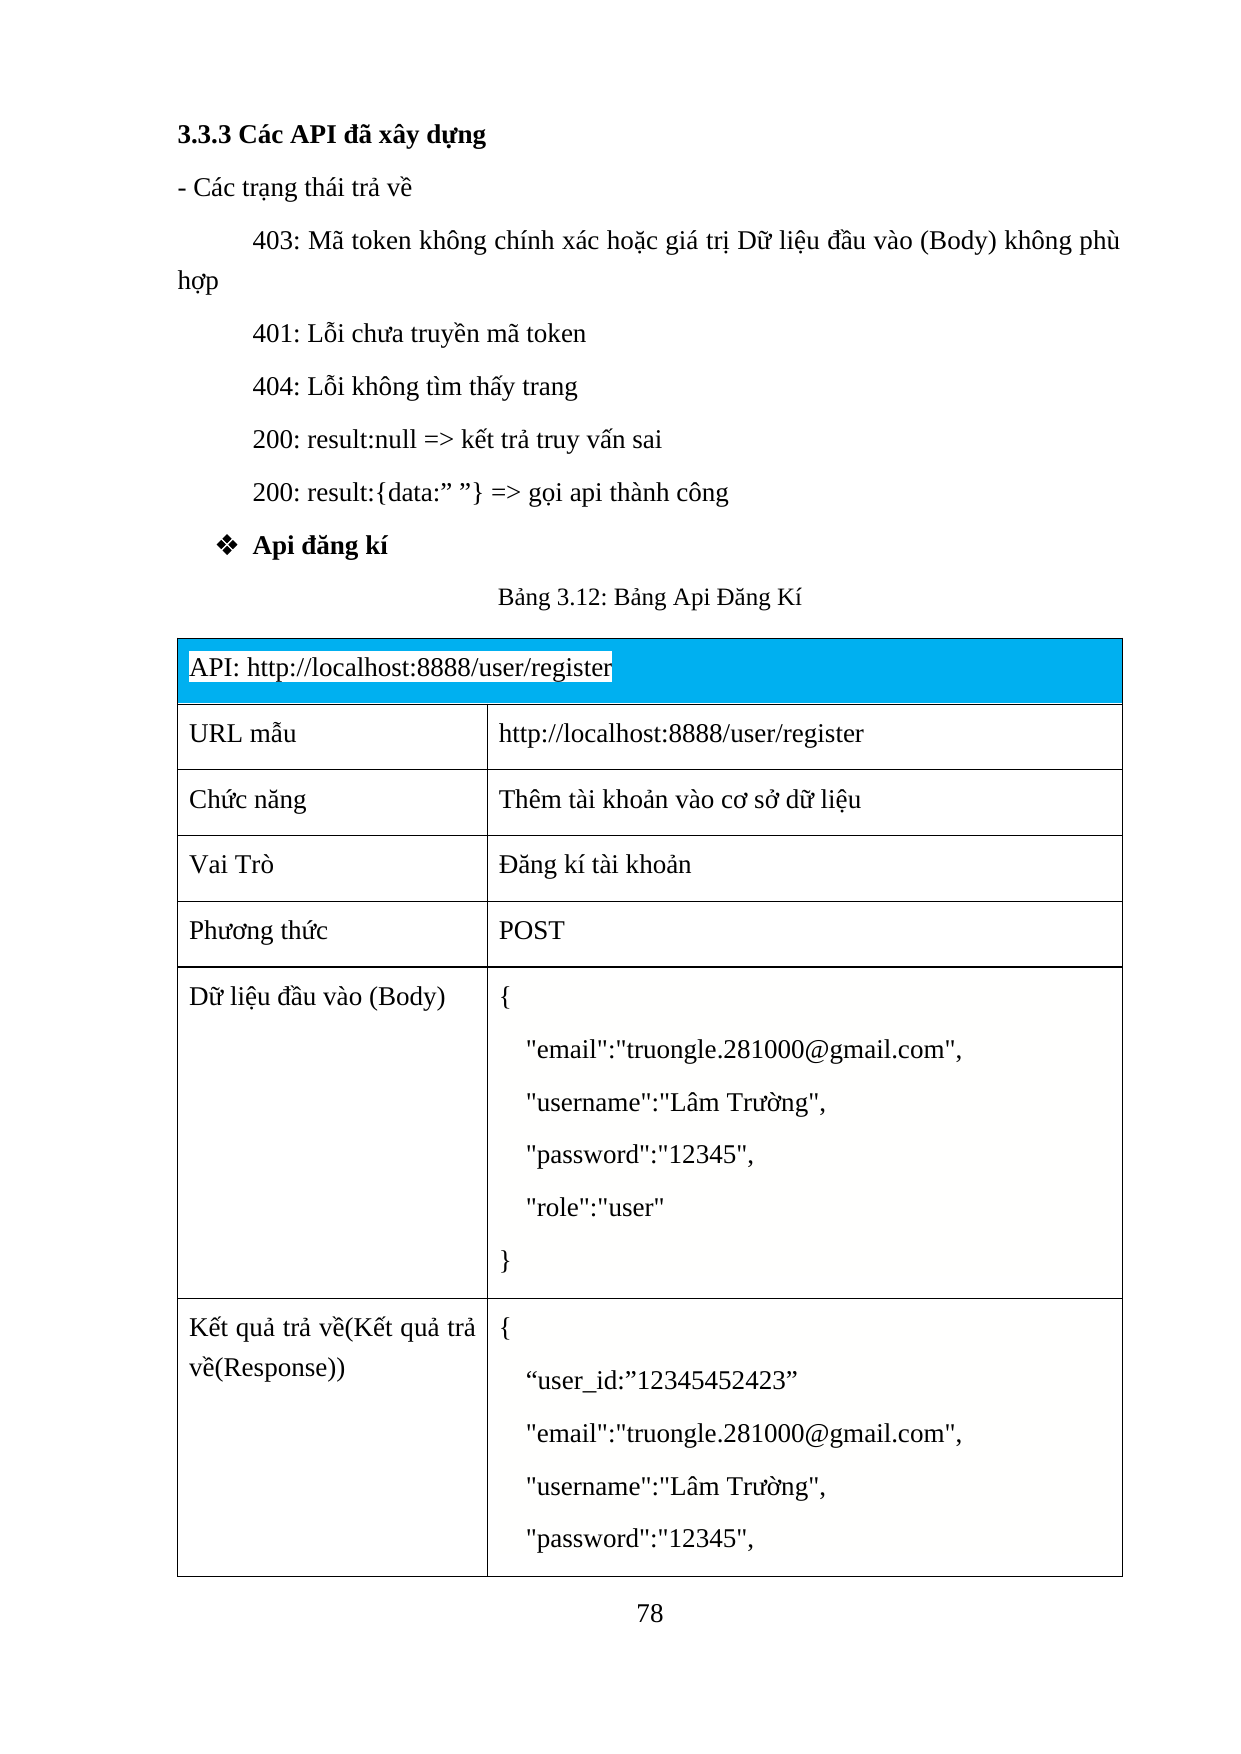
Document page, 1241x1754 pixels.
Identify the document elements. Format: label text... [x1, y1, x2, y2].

text 404: Lỗi không tìm thấy trang [177, 370, 1122, 401]
text 200: result:{data:” ”} => gọi api thành công [177, 476, 1122, 507]
text 200: result:null => kết trả truy vấn sai [177, 423, 1122, 454]
table_cell { "email":"truongle.281000@gmail.com", "username":"Lâm Trường", "password":"12345", "role":"user" } [488, 968, 1122, 1297]
table_cell URL mẫu [178, 705, 487, 769]
list Api đăng kí [215, 529, 1122, 560]
table_cell Vai Trò [178, 836, 487, 901]
text Bảng 3.12: Bảng Api Đăng Kí [177, 582, 1122, 611]
table_cell Thêm tài khoản vào cơ sở dữ liệu [488, 770, 1122, 835]
table_cell Đăng kí tài khoản [488, 836, 1122, 901]
table_header API: http://localhost:8888/user/register [178, 639, 1122, 703]
table_cell Dữ liệu đầu vào (Body) [178, 968, 487, 1297]
text - Các trạng thái trả về [177, 171, 1122, 202]
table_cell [488, 1299, 1122, 1576]
text 3.3.3 Các API đã xây dựng [177, 118, 1122, 149]
text 403: Mã token không chính xác hoặc giá trị Dữ liệu đầu vào (Body) không phù hợp [177, 224, 1122, 296]
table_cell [178, 1299, 487, 1576]
text 401: Lỗi chưa truyền mã token [177, 317, 1122, 348]
table_cell POST [488, 902, 1122, 966]
table_cell Chức năng [178, 770, 487, 835]
table_cell http://localhost:8888/user/register [488, 705, 1122, 769]
table_cell Phương thức [178, 902, 487, 966]
